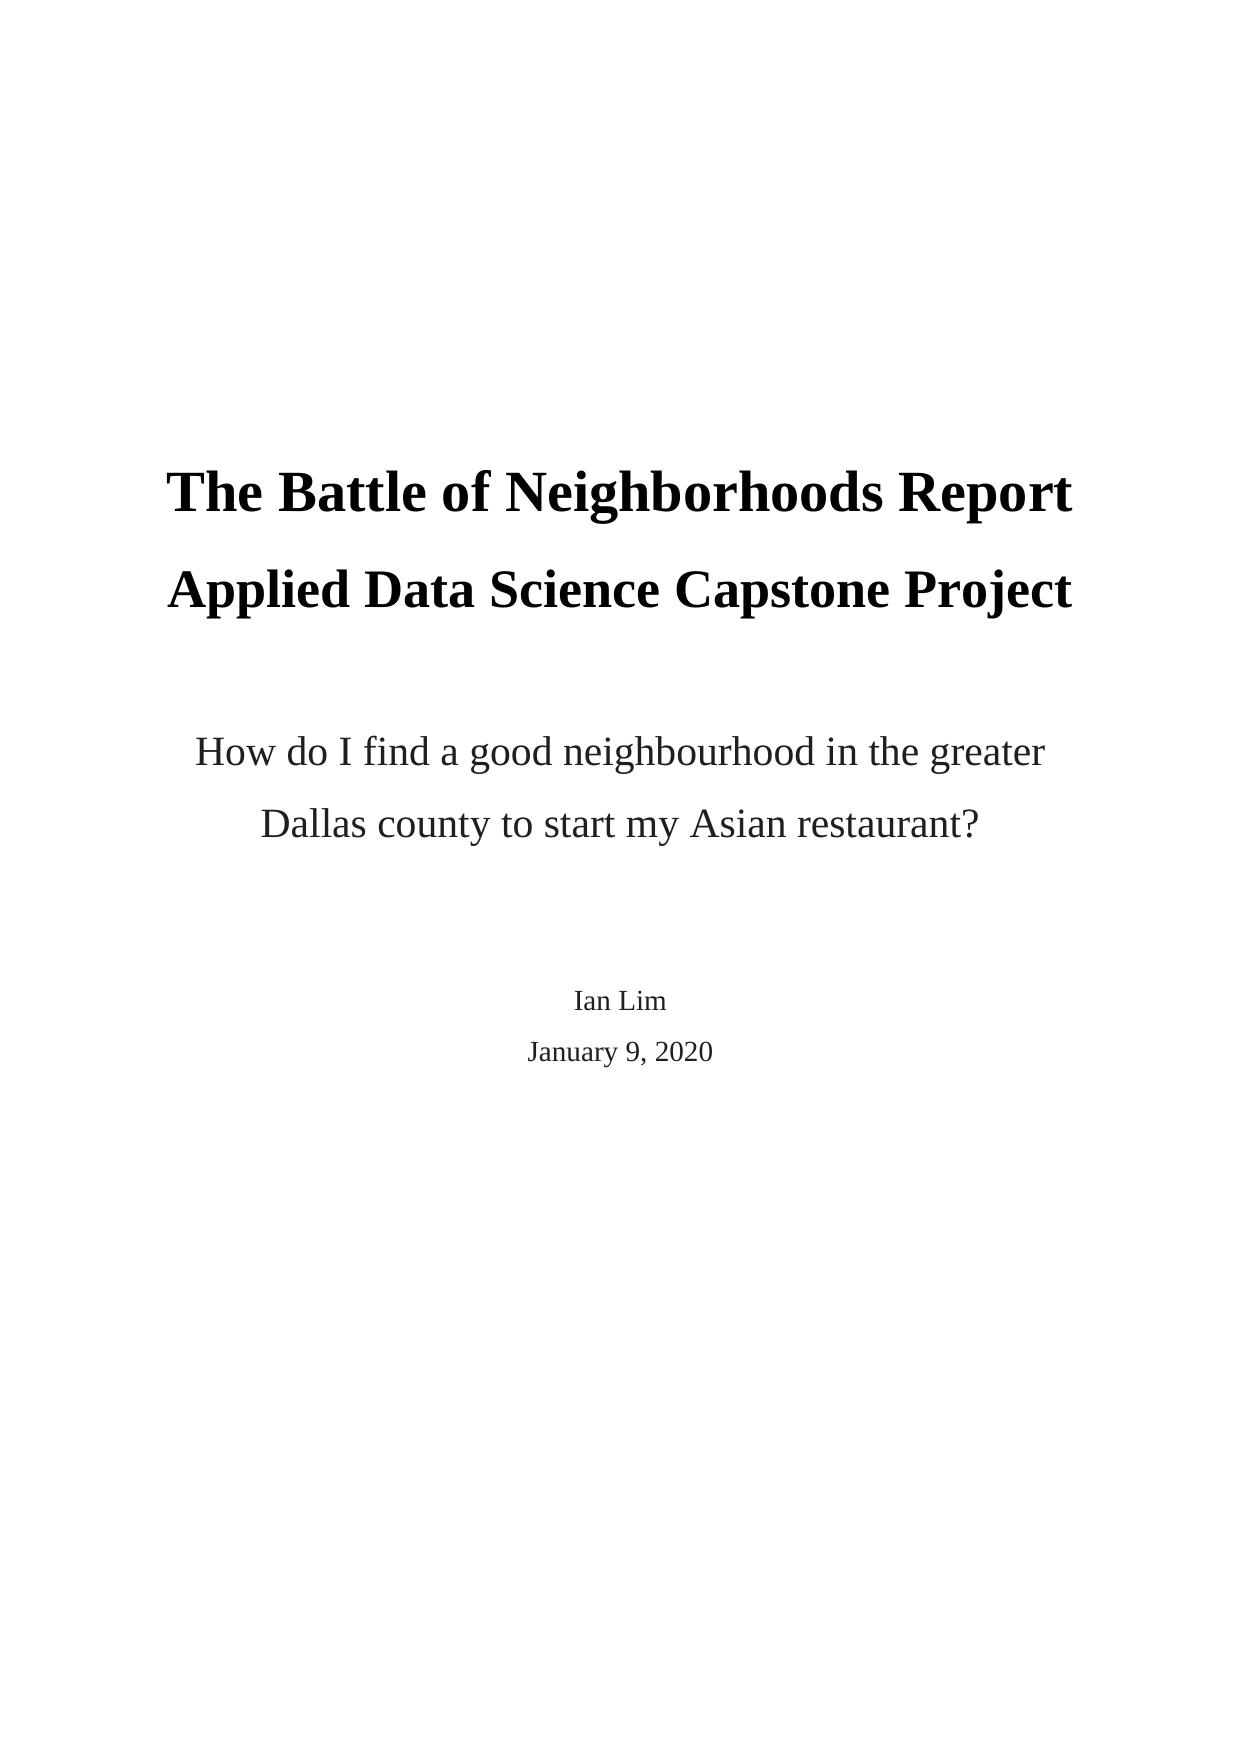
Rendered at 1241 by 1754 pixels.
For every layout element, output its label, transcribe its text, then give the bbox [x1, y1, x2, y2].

text How do I find a good neighbourhood in the greater Dallas county to start my Asian restaurant? [150, 726, 1090, 846]
text Applied Data Science Capstone Project [150, 557, 1090, 619]
text January 9, 2020 [150, 1034, 1090, 1067]
text The Battle of Neighborhoods Report [150, 457, 1090, 524]
text Ian Lim [150, 983, 1090, 1017]
